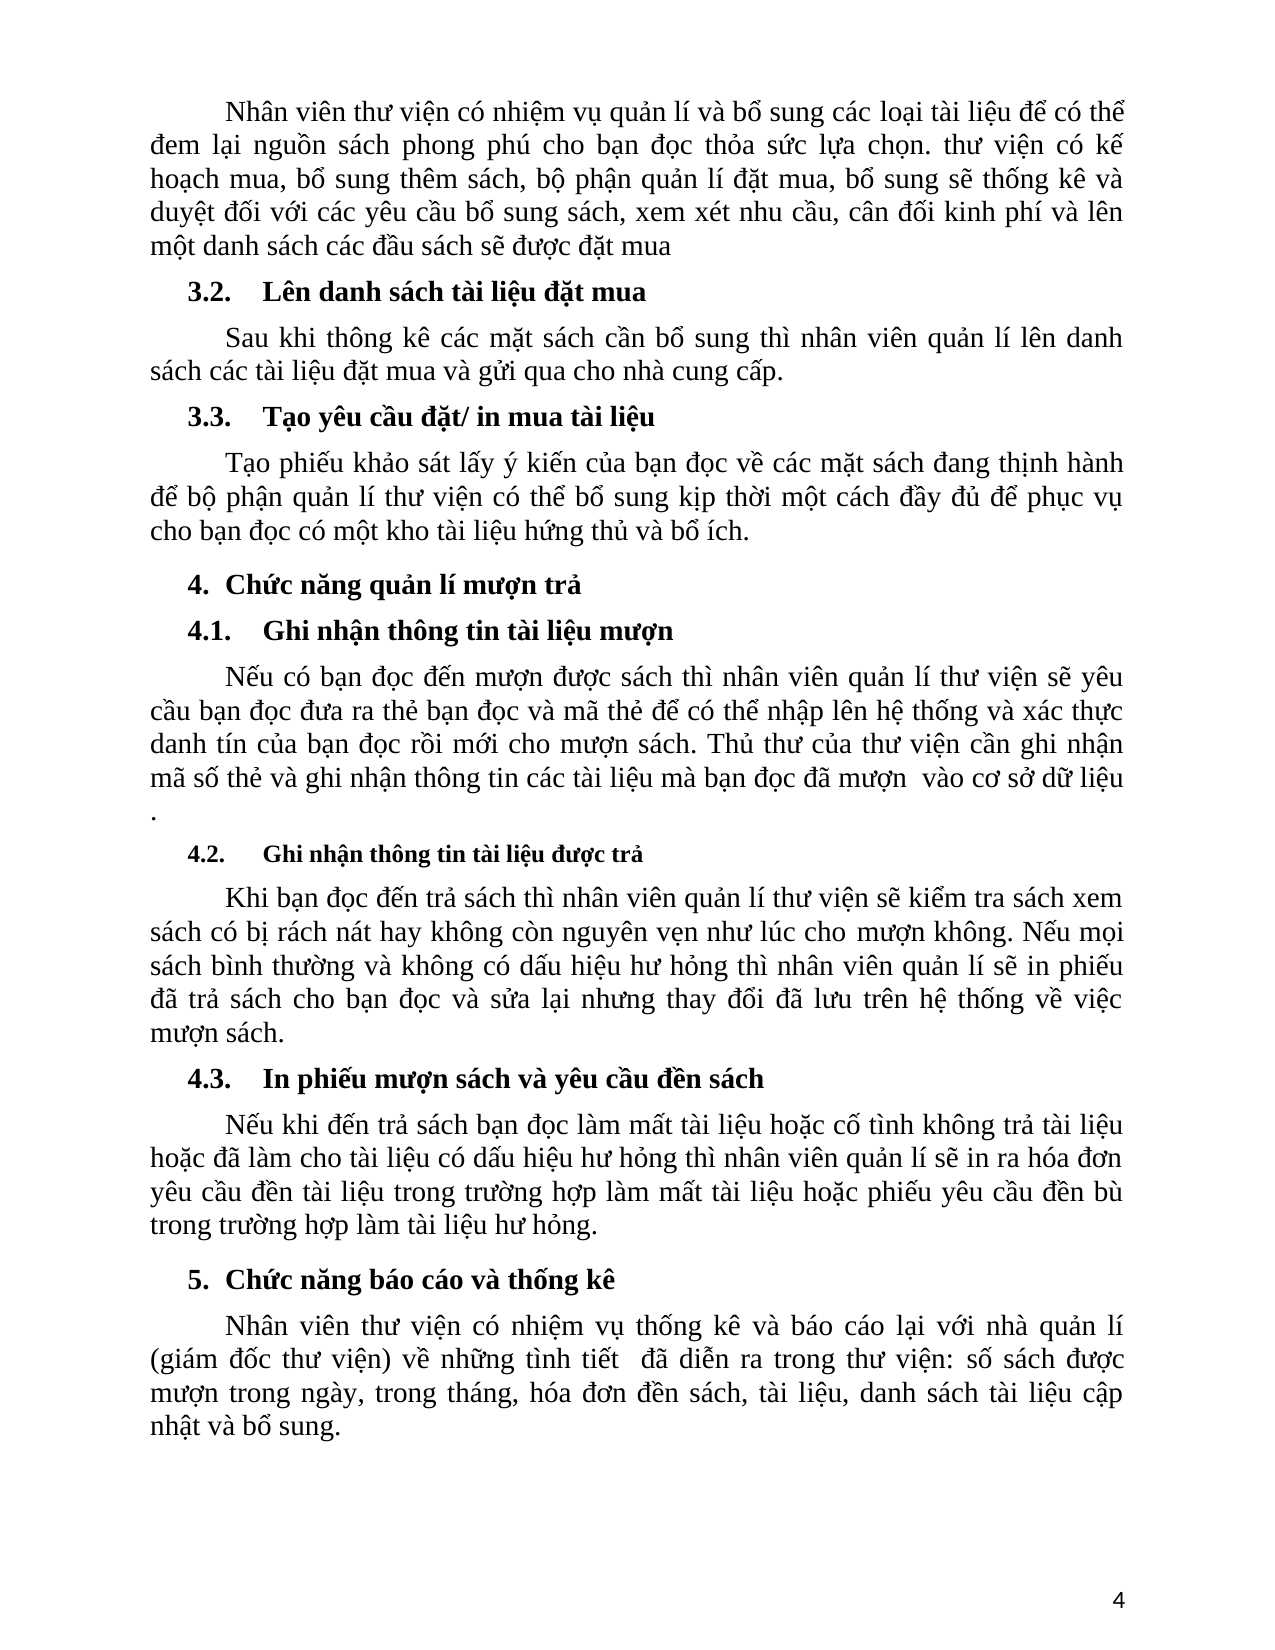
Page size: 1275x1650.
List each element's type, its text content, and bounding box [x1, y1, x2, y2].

list Ghi nhận thông tin tài liệu được trả [187, 839, 1125, 868]
text Tạo phiếu khảo sát lấy ý kiến của bạn đọc về các mặt sách đang thịnh hành để bộ phận quản lí thư viện có thể bổ sung kịp thời một cách đầy đủ để phục vụ cho bạn đọc có một kho tài liệu hứng thủ và bổ ích. [150, 446, 1125, 546]
list Tạo yêu cầu đặt/ in mua tài liệu [187, 399, 1125, 433]
list Ghi nhận thông tin tài liệu mượn [187, 613, 1125, 647]
text Nếu có bạn đọc đến mượn được sách thì nhân viên quản lí thư viện sẽ yêu cầu bạn đọc đưa ra thẻ bạn đọc và mã thẻ để có thể nhập lên hệ thống và xác thực danh tín của bạn đọc rồi mới cho mượn sách. Thủ thư của thư viện cần ghi nhận mã số thẻ và ghi nhận thông tin các tài liệu mà bạn đọc đã mượn vào cơ sở dữ liệu . [150, 659, 1125, 827]
text Nhân viên thư viện có nhiệm vụ thống kê và báo cáo lại với nhà quản lí (giám đốc thư viện) về những tình tiết đã diễn ra trong thư viện: số sách được mượn trong ngày, trong tháng, hóa đơn đền sách, tài liệu, danh sách tài liệu cập nhật và bổ sung. [150, 1308, 1125, 1442]
list Lên danh sách tài liệu đặt mua [187, 274, 1125, 307]
text Nếu khi đến trả sách bạn đọc làm mất tài liệu hoặc cố tình không trả tài liệu hoặc đã làm cho tài liệu có dấu hiệu hư hỏng thì nhân viên quản lí sẽ in ra hóa đơn yêu cầu đền tài liệu trong trường hợp làm mất tài liệu hoặc phiếu yêu cầu đền bù trong trường hợp làm tài liệu hư hỏng. [150, 1107, 1125, 1241]
list In phiếu mượn sách và yêu cầu đền sách [187, 1061, 1125, 1094]
text Khi bạn đọc đến trả sách thì nhân viên quản lí thư viện sẽ kiểm tra sách xem sách có bị rách nát hay không còn nguyên vẹn như lúc cho mượn không. Nếu mọi sách bình thường và không có dấu hiệu hư hỏng thì nhân viên quản lí sẽ in phiếu đã trả sách cho bạn đọc và sửa lại nhưng thay đổi đã lưu trên hệ thống về việc mượn sách. [150, 881, 1125, 1048]
subtitle Chức năng quản lí mượn trả [187, 567, 1125, 601]
text Nhân viên thư viện có nhiệm vụ quản lí và bổ sung các loại tài liệu để có thể đem lại nguồn sách phong phú cho bạn đọc thỏa sức lựa chọn. thư viện có kế hoạch mua, bổ sung thêm sách, bộ phận quản lí đặt mua, bổ sung sẽ thống kê và duyệt đối với các yêu cầu bổ sung sách, xem xét nhu cầu, cân đối kinh phí và lên một danh sách các đầu sách sẽ được đặt mua [150, 94, 1125, 261]
subtitle Chức năng báo cáo và thống kê [187, 1262, 1125, 1295]
text Sau khi thông kê các mặt sách cần bổ sung thì nhân viên quản lí lên danh sách các tài liệu đặt mua và gửi qua cho nhà cung cấp. [150, 320, 1125, 387]
